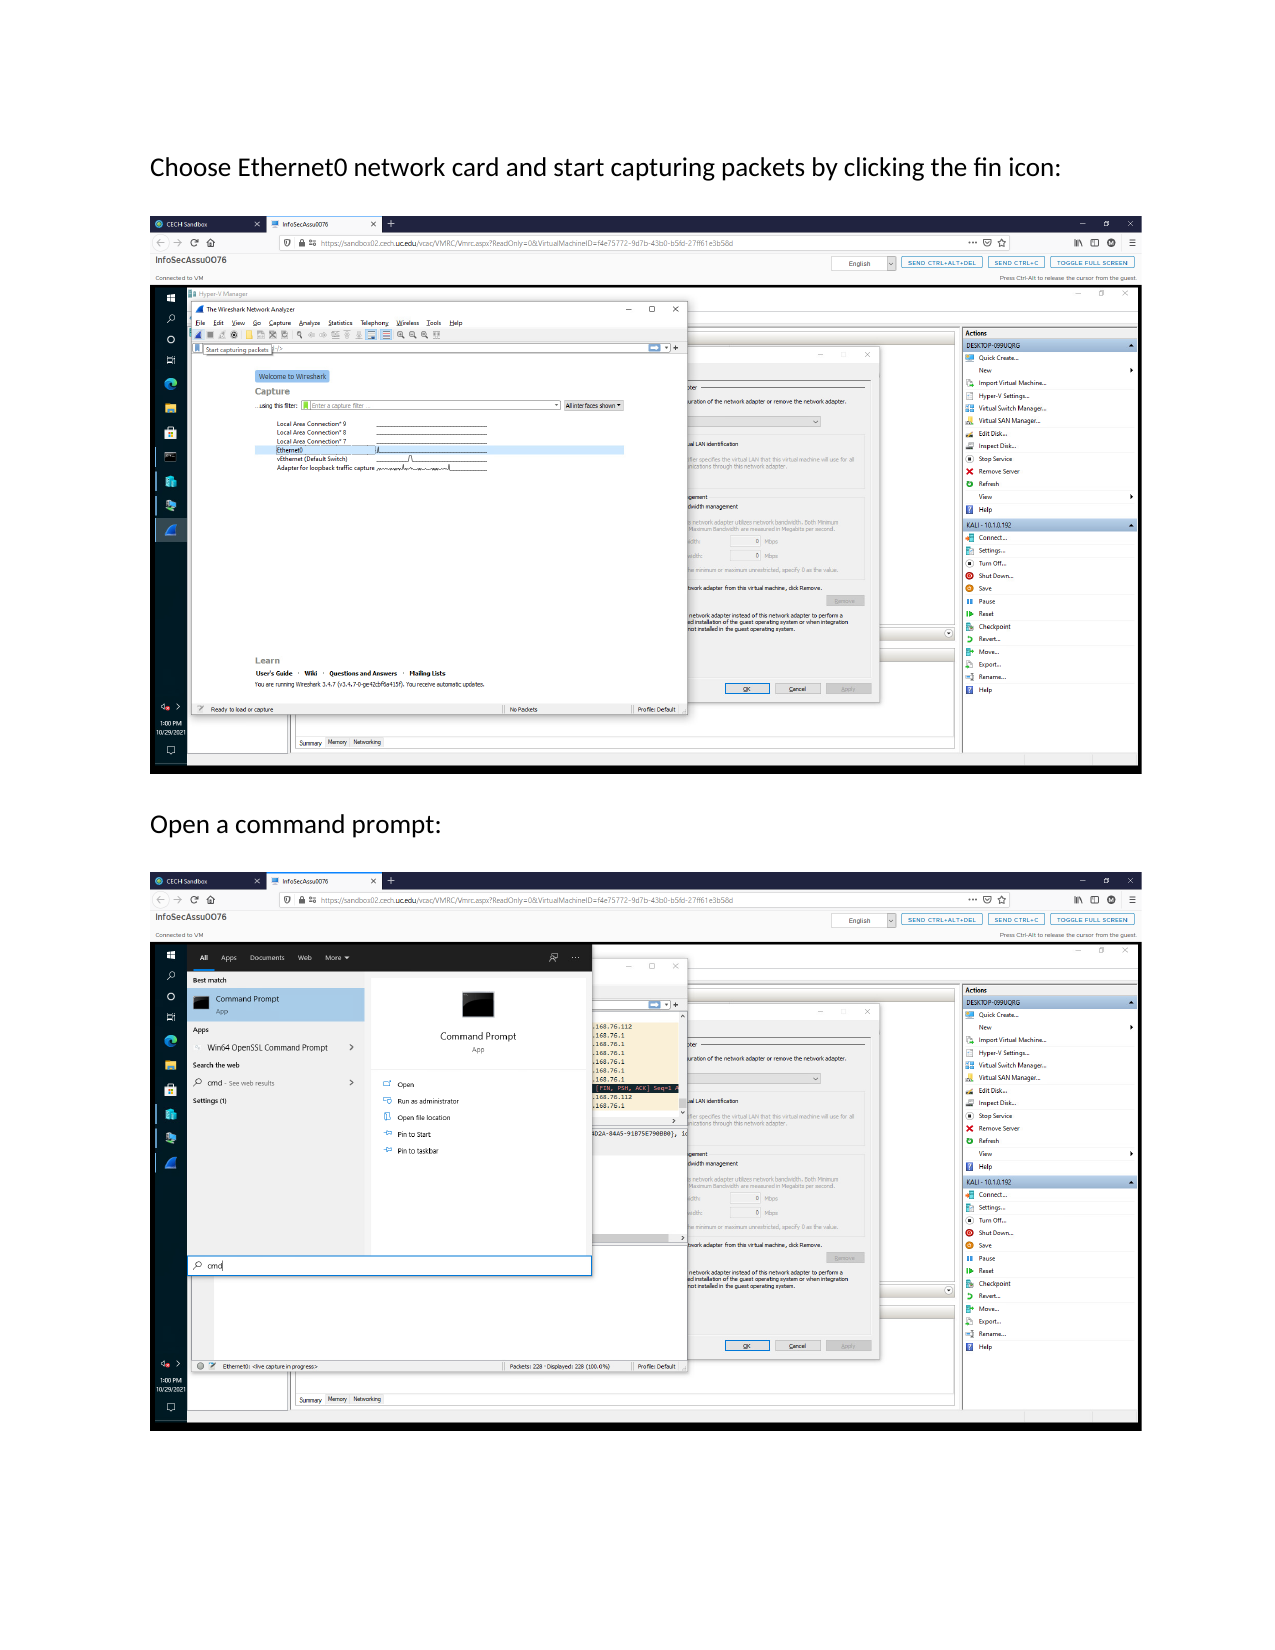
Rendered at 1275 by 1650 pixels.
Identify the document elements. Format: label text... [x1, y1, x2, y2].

picture [150, 872, 1142, 1431]
text Choose Ethernet0 network card and start capturing packets by clicking the fin icon: [150, 150, 1125, 183]
text Open a command prompt: [150, 807, 1125, 840]
picture [150, 216, 1142, 774]
